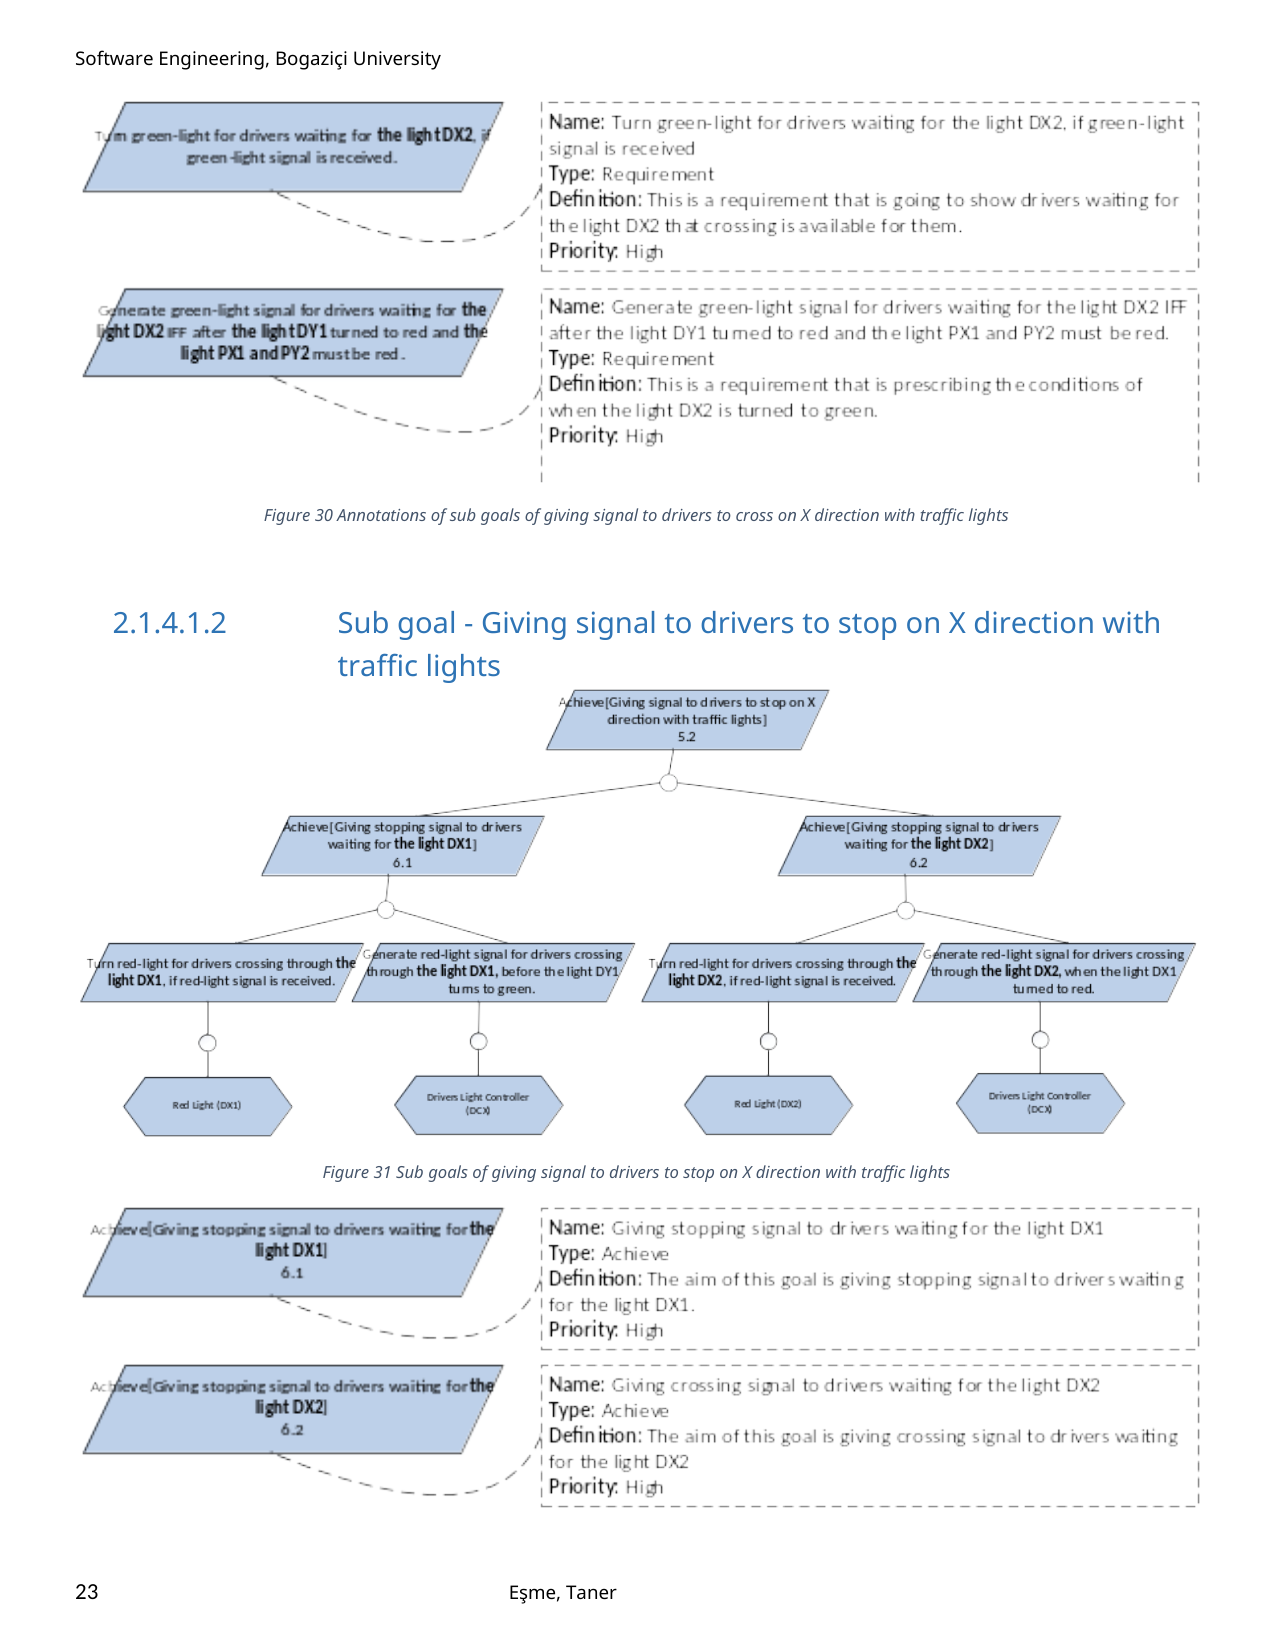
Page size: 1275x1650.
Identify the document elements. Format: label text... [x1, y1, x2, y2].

text Figure 30 Annotations of sub goals of giving signal to drivers to cross on X direction with traffic lights [75, 503, 1200, 526]
subtitle Sub goal - Giving signal to drivers to stop on X direction with traffic lights [112, 602, 1200, 685]
text Figure 31 Sub goals of giving signal to drivers to stop on X direction with traffic lights [75, 1161, 1200, 1183]
